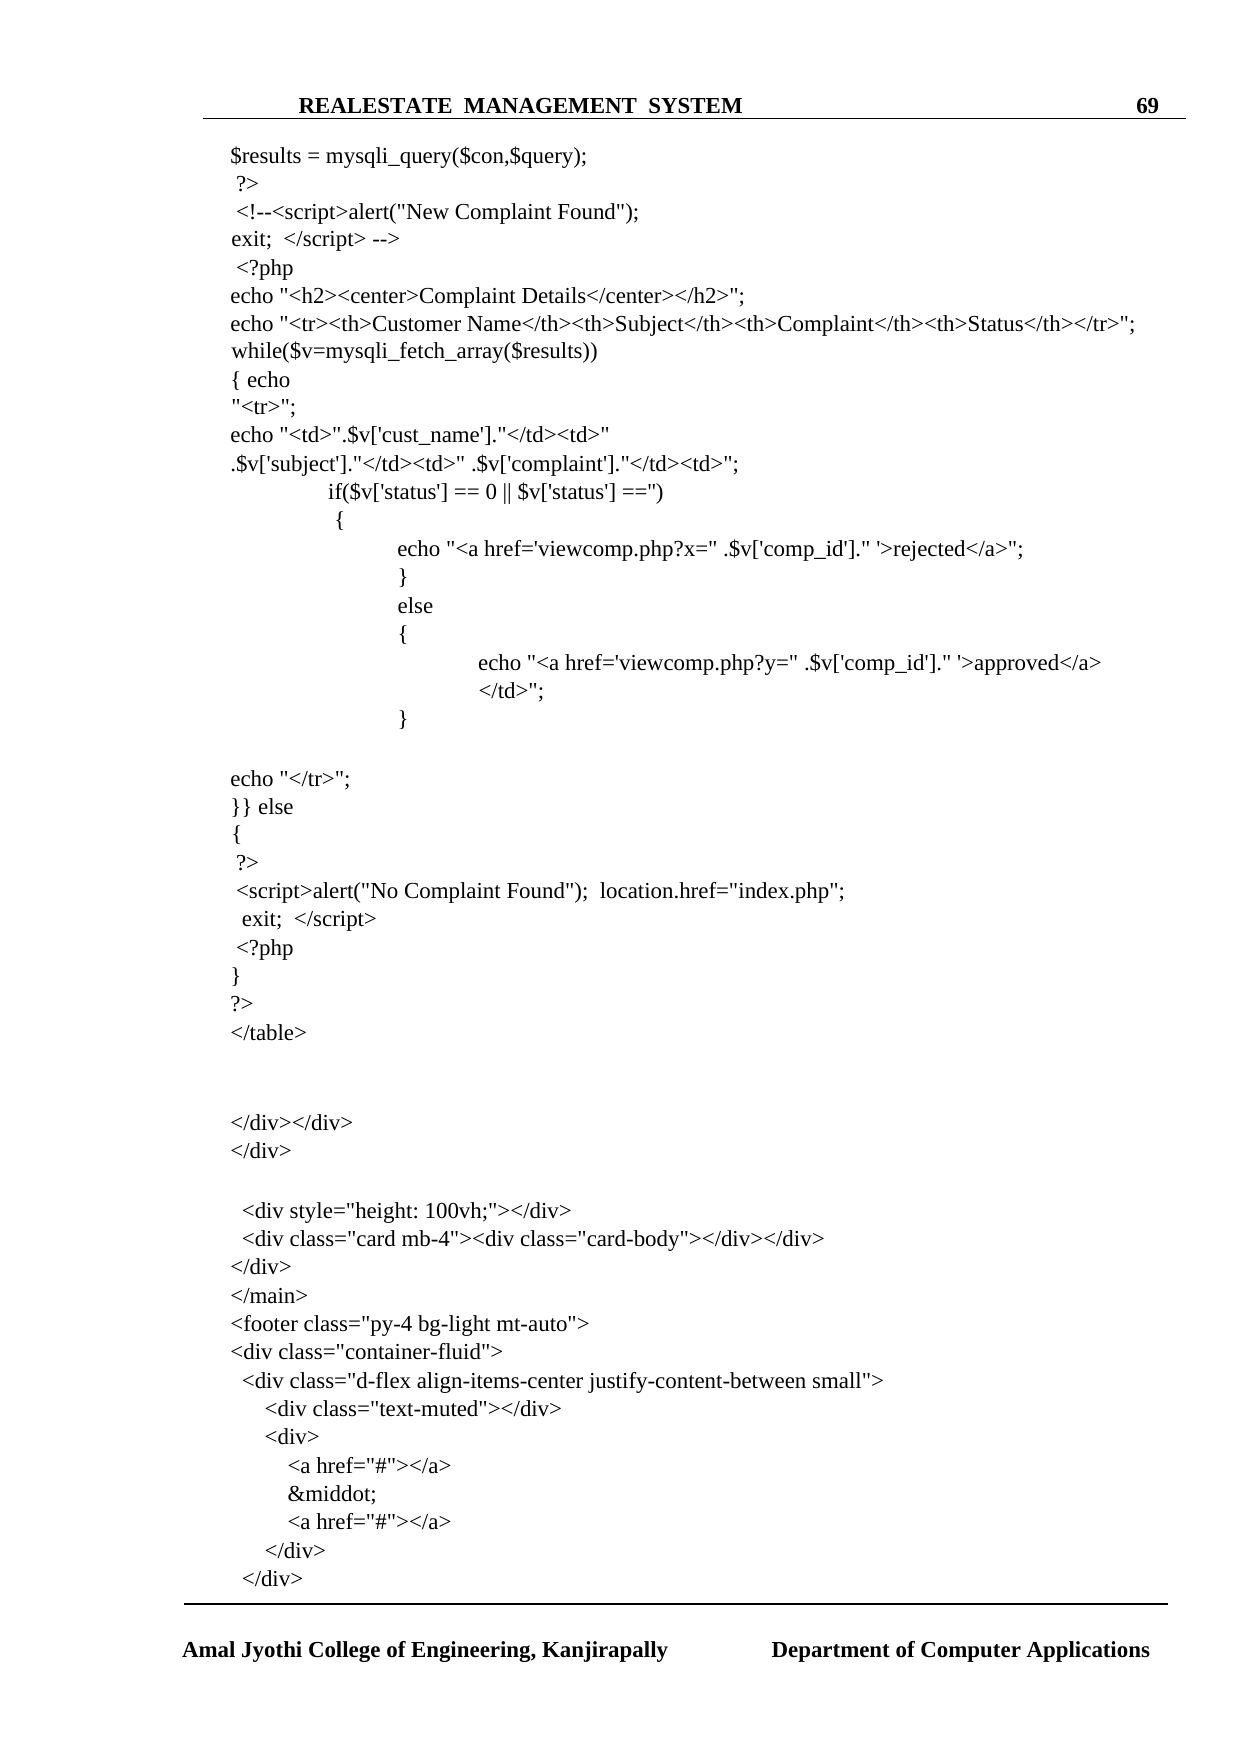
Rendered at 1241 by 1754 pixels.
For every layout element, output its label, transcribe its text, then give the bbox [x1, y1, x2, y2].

text <div> [230, 1423, 1221, 1450]
text echo "</tr>"; [230, 765, 1221, 791]
text <?php [230, 254, 1221, 280]
text <div style="height: 100vh;"></div> [230, 1197, 1221, 1223]
text echo "<td>".$v['cust_name']."</td><td>" [230, 421, 1221, 448]
text exit; </script> [230, 905, 386, 932]
text $results = mysqli_query($con,$query); [230, 142, 1221, 168]
text </td>"; [147, 677, 1221, 703]
text { [147, 506, 1221, 533]
text <script>alert("No Complaint Found"); location.href="index.php"; [230, 877, 854, 903]
text </div> [230, 1253, 1221, 1280]
text }} else { [230, 793, 295, 847]
text <a href="#"></a> [230, 1452, 1221, 1478]
text } [147, 705, 1221, 732]
text </main> [230, 1282, 1221, 1308]
text </div> [230, 1137, 1221, 1164]
text </table> [230, 1019, 1221, 1045]
text <div class="text-muted"></div> [230, 1395, 1221, 1421]
text } [230, 962, 1221, 988]
text <a href="#"></a> [230, 1508, 1221, 1535]
text </div> [230, 1565, 1221, 1591]
text } [147, 563, 1221, 589]
text echo "<a href='viewcomp.php?y=" .$v['comp_id']." '>approved</a> [147, 648, 1221, 675]
text ?> [230, 990, 1221, 1017]
text { [147, 620, 1221, 646]
text ?> [230, 849, 1221, 875]
text ?> [230, 170, 1221, 196]
text <div class="container-fluid"> [230, 1338, 1221, 1365]
text { echo "<tr>"; [230, 366, 346, 419]
text else [147, 592, 1221, 618]
text <footer class="py-4 bg-light mt-auto"> [230, 1310, 1221, 1336]
text if($v['status'] == 0 || $v['status'] =='') [147, 478, 1221, 504]
text <div class="d-flex align-items-center justify-content-between small"> [230, 1367, 1221, 1393]
text </div> [230, 1537, 1221, 1563]
text &middot; [230, 1480, 1221, 1506]
text echo "<tr><th>Customer Name</th><th>Subject</th><th>Complaint</th><th>Status</th></tr>"; while($v=mysqli_fetch_array($results)) [230, 310, 1221, 364]
text echo "<a href='viewcomp.php?x=" .$v['comp_id']." '>rejected</a>"; [147, 535, 1221, 561]
text <?php [230, 934, 1221, 960]
text echo "<h2><center>Complaint Details</center></h2>"; [230, 282, 1221, 308]
text <div class="card mb-4"><div class="card-body"></div></div> [230, 1225, 1221, 1251]
text </div></div> [230, 1109, 1221, 1135]
text .$v['subject']."</td><td>" .$v['complaint']."</td><td>"; [230, 449, 741, 476]
text <!--<script>alert("New Complaint Found"); exit; </script> --> [230, 198, 653, 252]
